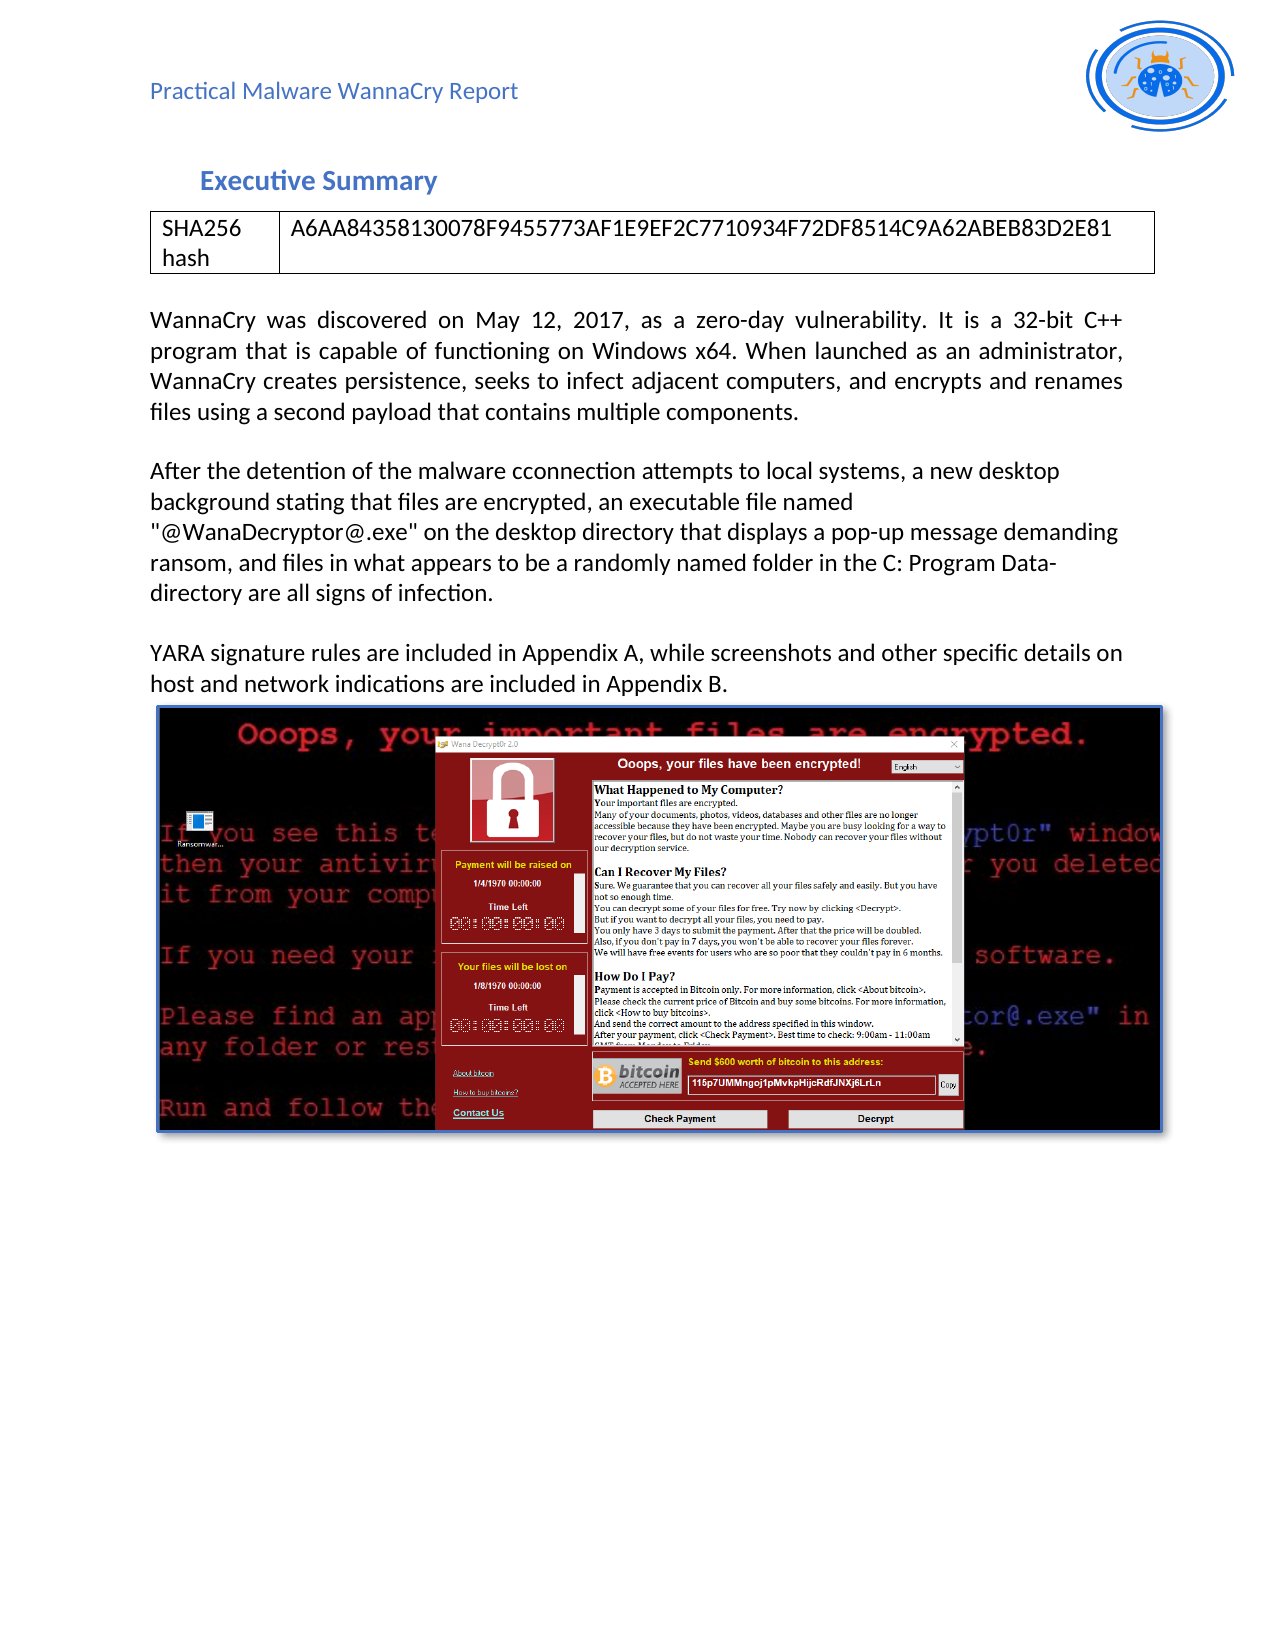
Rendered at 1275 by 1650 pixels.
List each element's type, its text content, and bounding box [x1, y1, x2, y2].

text WannaCry was discovered on May 12, 2017, as a zero-day vulnerability. It is a 32-bit C++ program that is capable of functioning on Windows x64. When launched as an administrator, WannaCry creates persistence, seeks to infect adjacent computers, and encrypts and renames files using a second payload that contains multiple components. [150, 304, 1125, 426]
text YARA signature rules are included in Appendix A, while screenshots and other specific details on host and network indications are included in Appendix B. [150, 637, 1125, 698]
table_header A6AA84358130078F9455773AF1E9EF2C7710934F72DF8514C9A62ABEB83D2E81 [280, 212, 1154, 273]
picture [159, 708, 1160, 1130]
text After the detention of the malware cconnection attempts to local systems, a new desktop background stating that files are encrypted, an executable file named "@WanaDecryptor@.exe" on the desktop directory that displays a pop-up message demanding ransom, and files in what appears to be a randomly named folder in the C: Program Data-directory are all signs of infection. [150, 456, 1125, 608]
picture [1081, 15, 1238, 137]
subtitle Executive Summary [200, 162, 1125, 198]
table_header SHA256 hash [151, 212, 279, 273]
